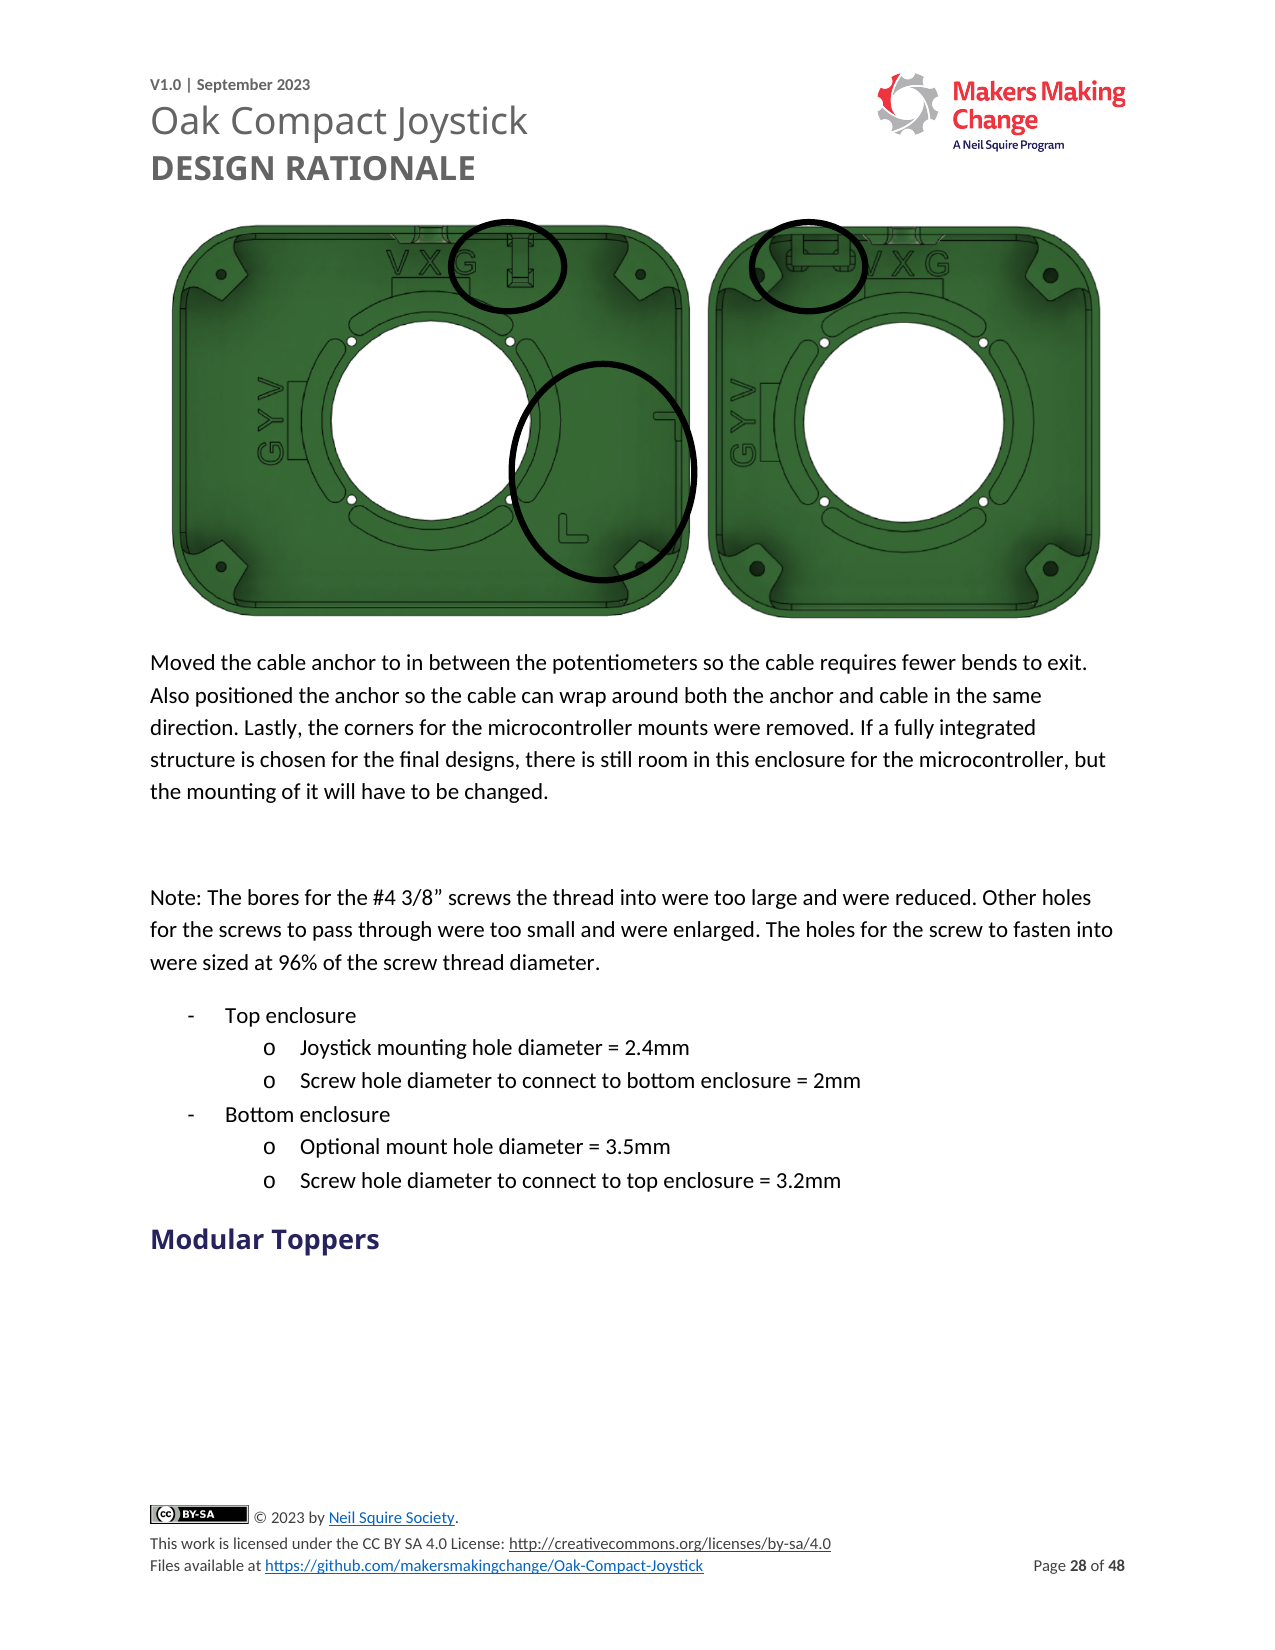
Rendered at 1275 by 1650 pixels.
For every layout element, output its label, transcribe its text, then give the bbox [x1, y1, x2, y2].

list Screw hole diameter to connect to top enclosure = 3.2mm [262, 1166, 1125, 1195]
list Bottom enclosure [187, 1100, 1125, 1128]
text Moved the cable anchor to in between the potentiometers so the cable requires fewer bends to exit. Also positioned the anchor so the cable can wrap around both the anchor and cable in the same direction. Lastly, the corners for the microcontroller mounts were removed. If a fully integrated structure is chosen for the final designs, there is still room in this enclosure for the microcontroller, but the mounting of it will have to be changed. [150, 648, 1125, 805]
picture [455, 226, 561, 308]
picture [877, 73, 1125, 152]
text Note: The bores for the #4 3/8” screws the thread into were too large and were reduced. Other holes for the screws to pass through were too small and were enlarged. The holes for the screw to fasten into were sized at 96% of the screw thread diameter. [150, 883, 1125, 976]
picture [150, 1505, 249, 1524]
list Screw hole diameter to connect to bottom enclosure = 2mm [262, 1066, 1125, 1096]
subtitle Modular Toppers [150, 1220, 1125, 1257]
picture [756, 226, 862, 308]
list Optional mount hole diameter = 3.5mm [262, 1132, 1125, 1161]
picture [162, 218, 1113, 624]
list Joystick mounting hole diameter = 2.4mm [262, 1033, 1125, 1062]
list Top enclosure [187, 1001, 1125, 1029]
